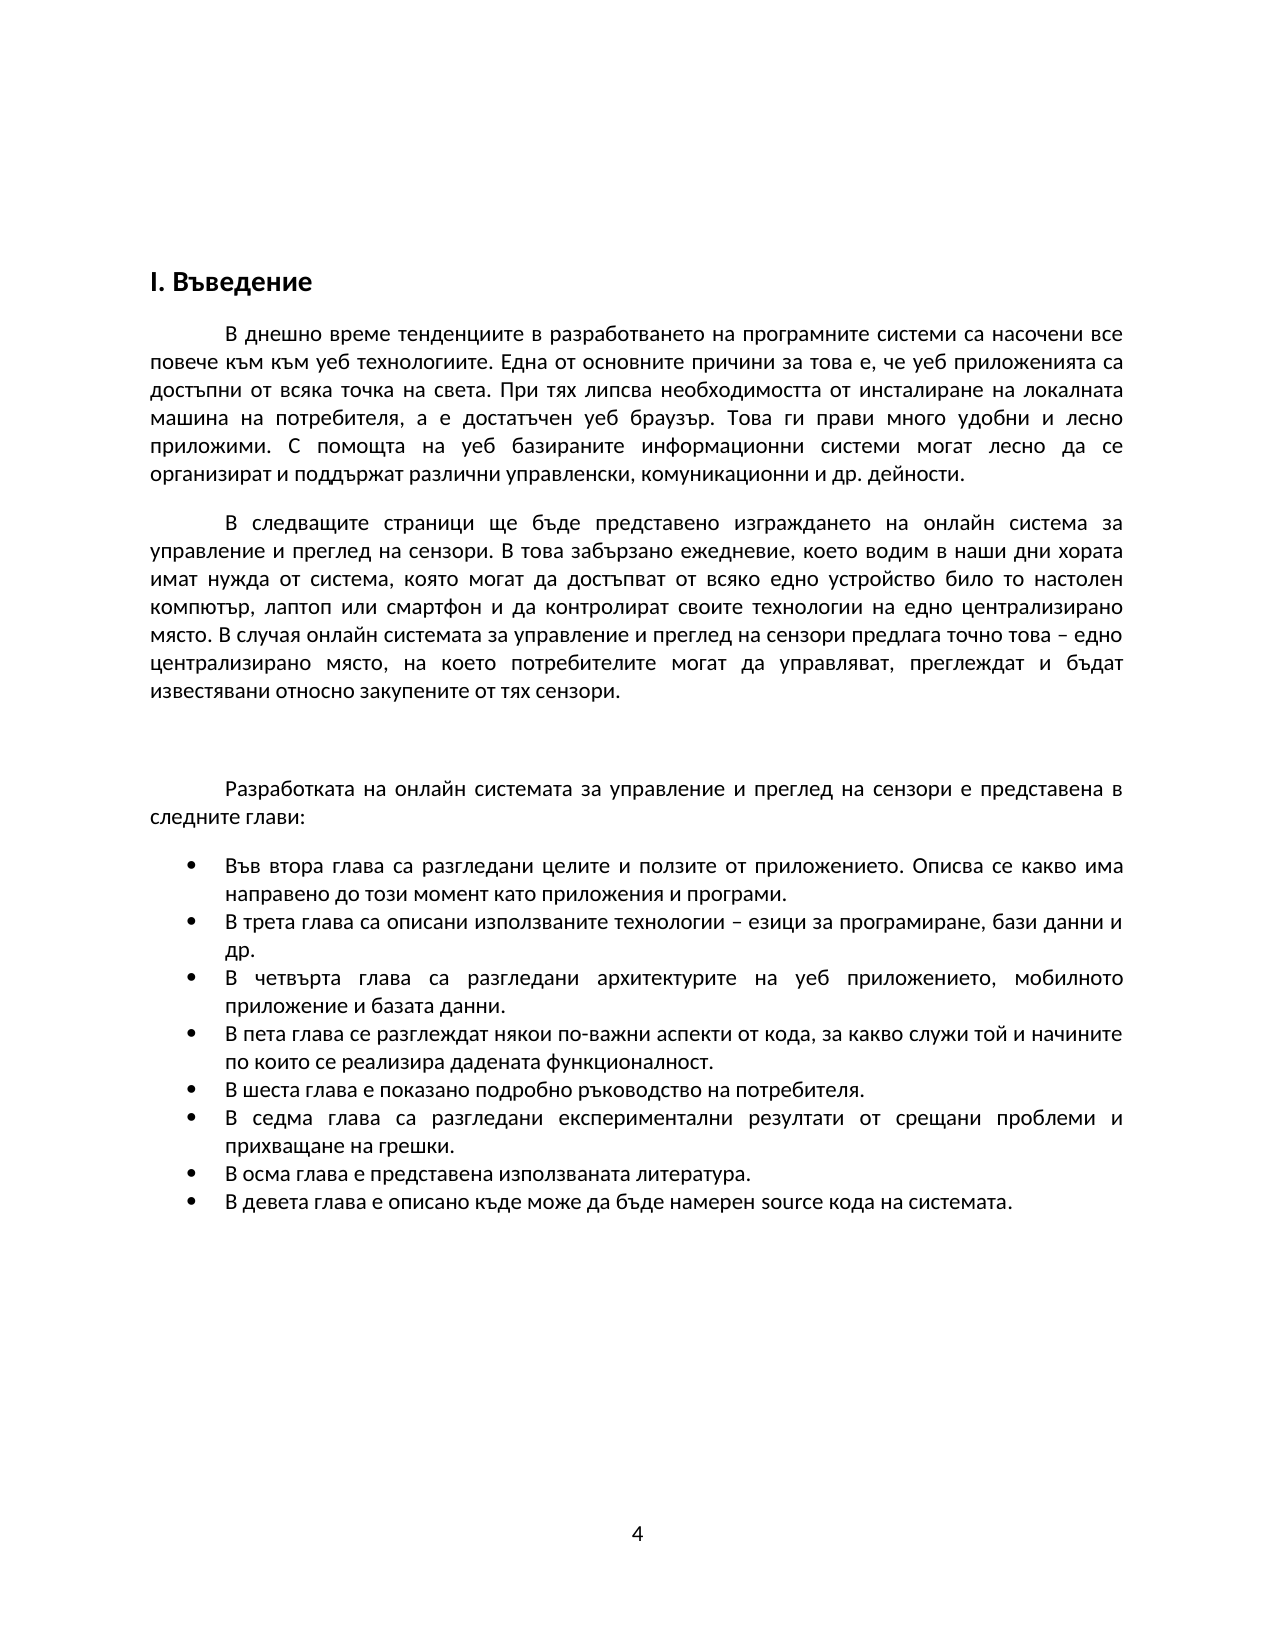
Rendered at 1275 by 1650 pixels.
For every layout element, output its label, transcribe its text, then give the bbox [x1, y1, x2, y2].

text I. Въведение [150, 263, 1125, 298]
list В осма глава е представена използваната литература. [187, 1159, 1125, 1187]
text В днешно време тенденциите в разработването на програмните системи са насочени все повече към към уеб технологиите. Една от основните причини за това е, че уеб приложенията са достъпни от всяка точка на света. При тях липсва необходимостта от инсталиране на локалната машина на потребителя, а е достатъчен уеб браузър. Това ги прави много удобни и лесно приложими. С помощта на уеб базираните информационни системи могат лесно да се организират и поддържат различни управленски, комуникационни и др. дейности. [150, 319, 1125, 487]
list В шеста глава е показано подробно ръководство на потребителя. [187, 1075, 1125, 1103]
list В трета глава са описани използваните технологии – езици за програмиране, бази данни и др. [187, 907, 1125, 963]
list В седма глава са разгледани експериментални резултати от срещани проблеми и прихващане на грешки. [187, 1103, 1125, 1159]
list В пета глава се разглеждат някои по-важни аспекти от кода, за какво служи той и начините по които се реализира дадената функционалност. [187, 1019, 1125, 1075]
list Във втора глава са разгледани целите и ползите от приложението. Описва се какво има направено до този момент като приложения и програми. [187, 851, 1125, 907]
text В следващите страници ще бъде представено изграждането на онлайн система за управление и преглед на сензори. В това забързано ежедневие, което водим в наши дни хората имат нужда от система, която могат да достъпват от всяко едно устройство било то настолен компютър, лаптоп или смартфон и да контролират своите технологии на едно централизирано място. В случая онлайн системата за управление и преглед на сензори предлага точно това – едно централизирано място, на което потребителите могат да управляват, преглеждат и бъдат известявани относно закупените от тях сензори. [150, 508, 1125, 704]
list В девета глава е описано къде може да бъде намерен source кода на системата. [187, 1187, 1125, 1215]
list В четвърта глава са разгледани архитектурите на уеб приложението, мобилното приложение и базата данни. [187, 963, 1125, 1019]
text Разработката на онлайн системата за управление и преглед на сензори е представена в следните глави: [150, 774, 1125, 830]
